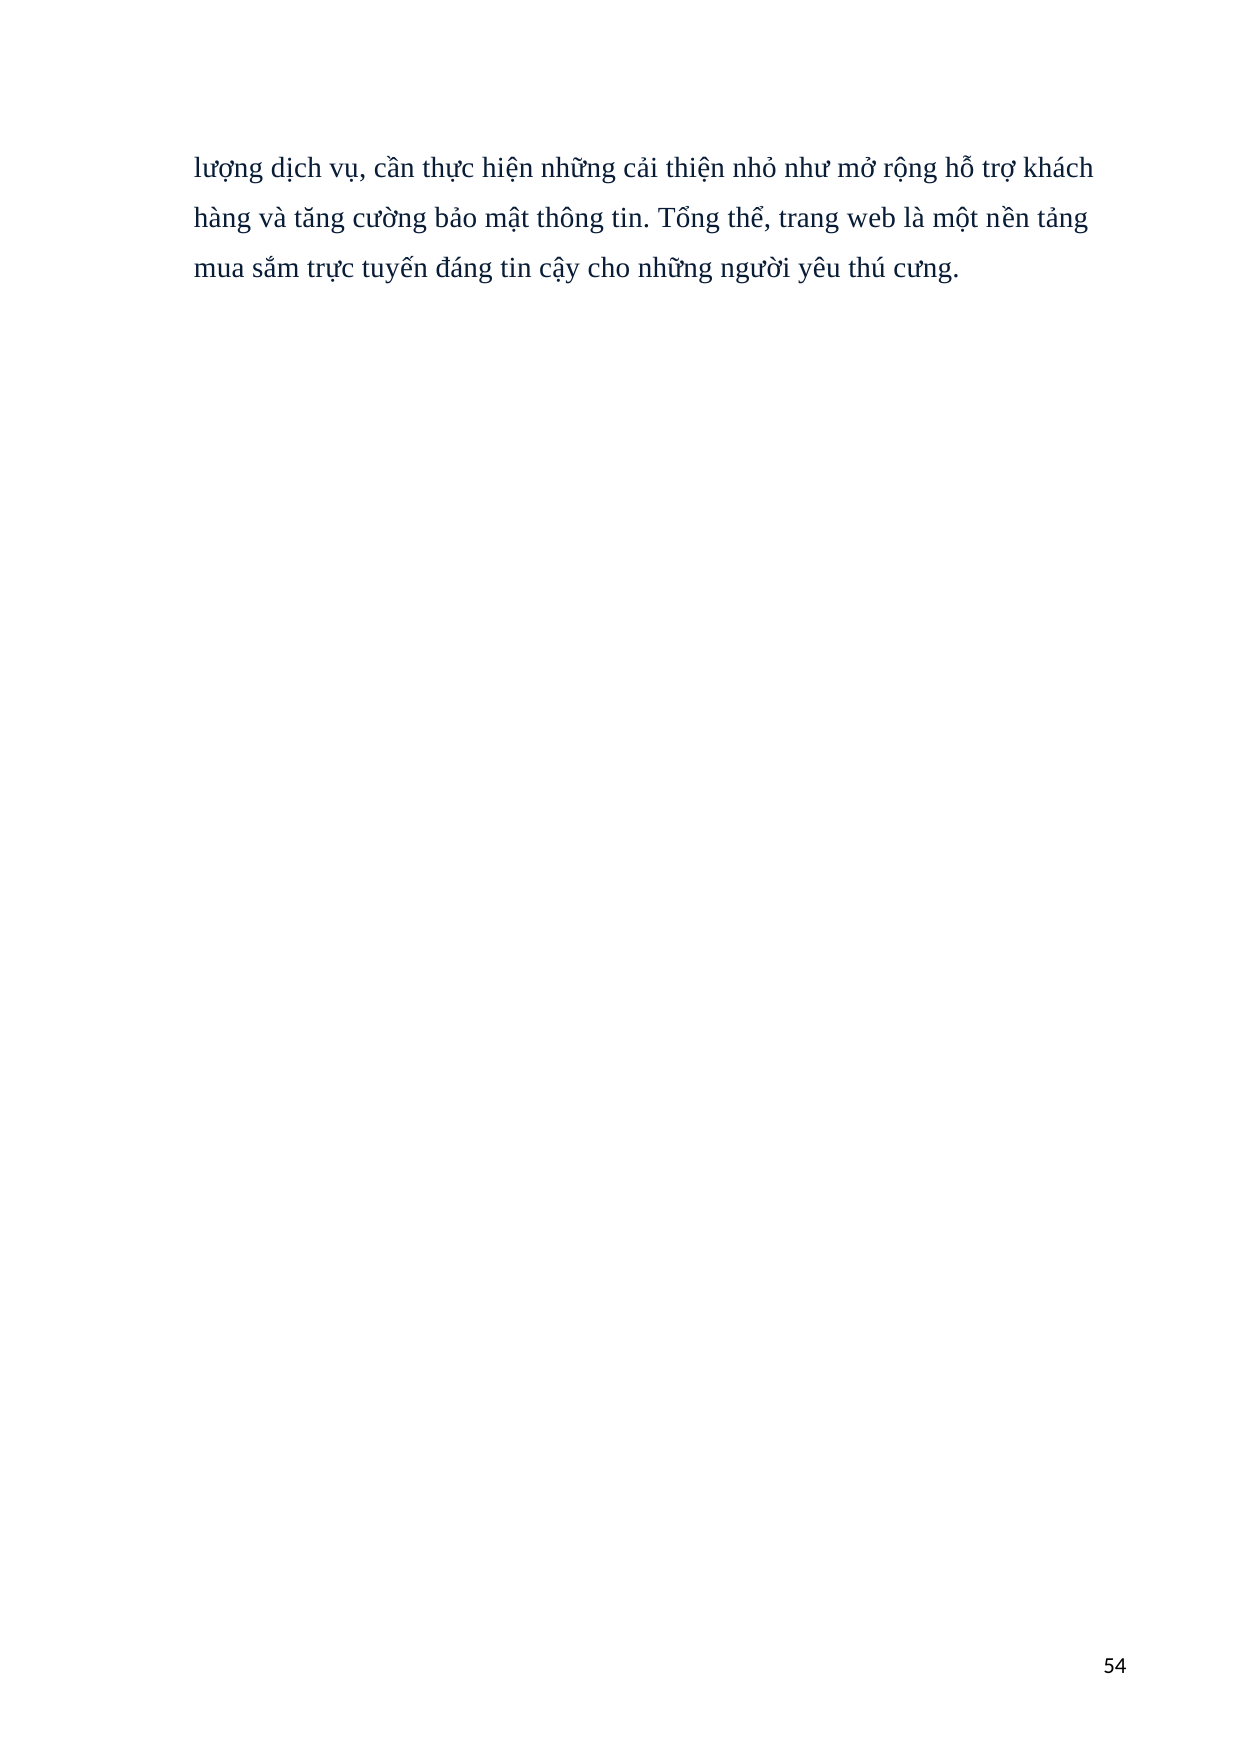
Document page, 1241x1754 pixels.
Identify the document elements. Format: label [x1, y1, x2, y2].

list [150, 150, 1126, 284]
